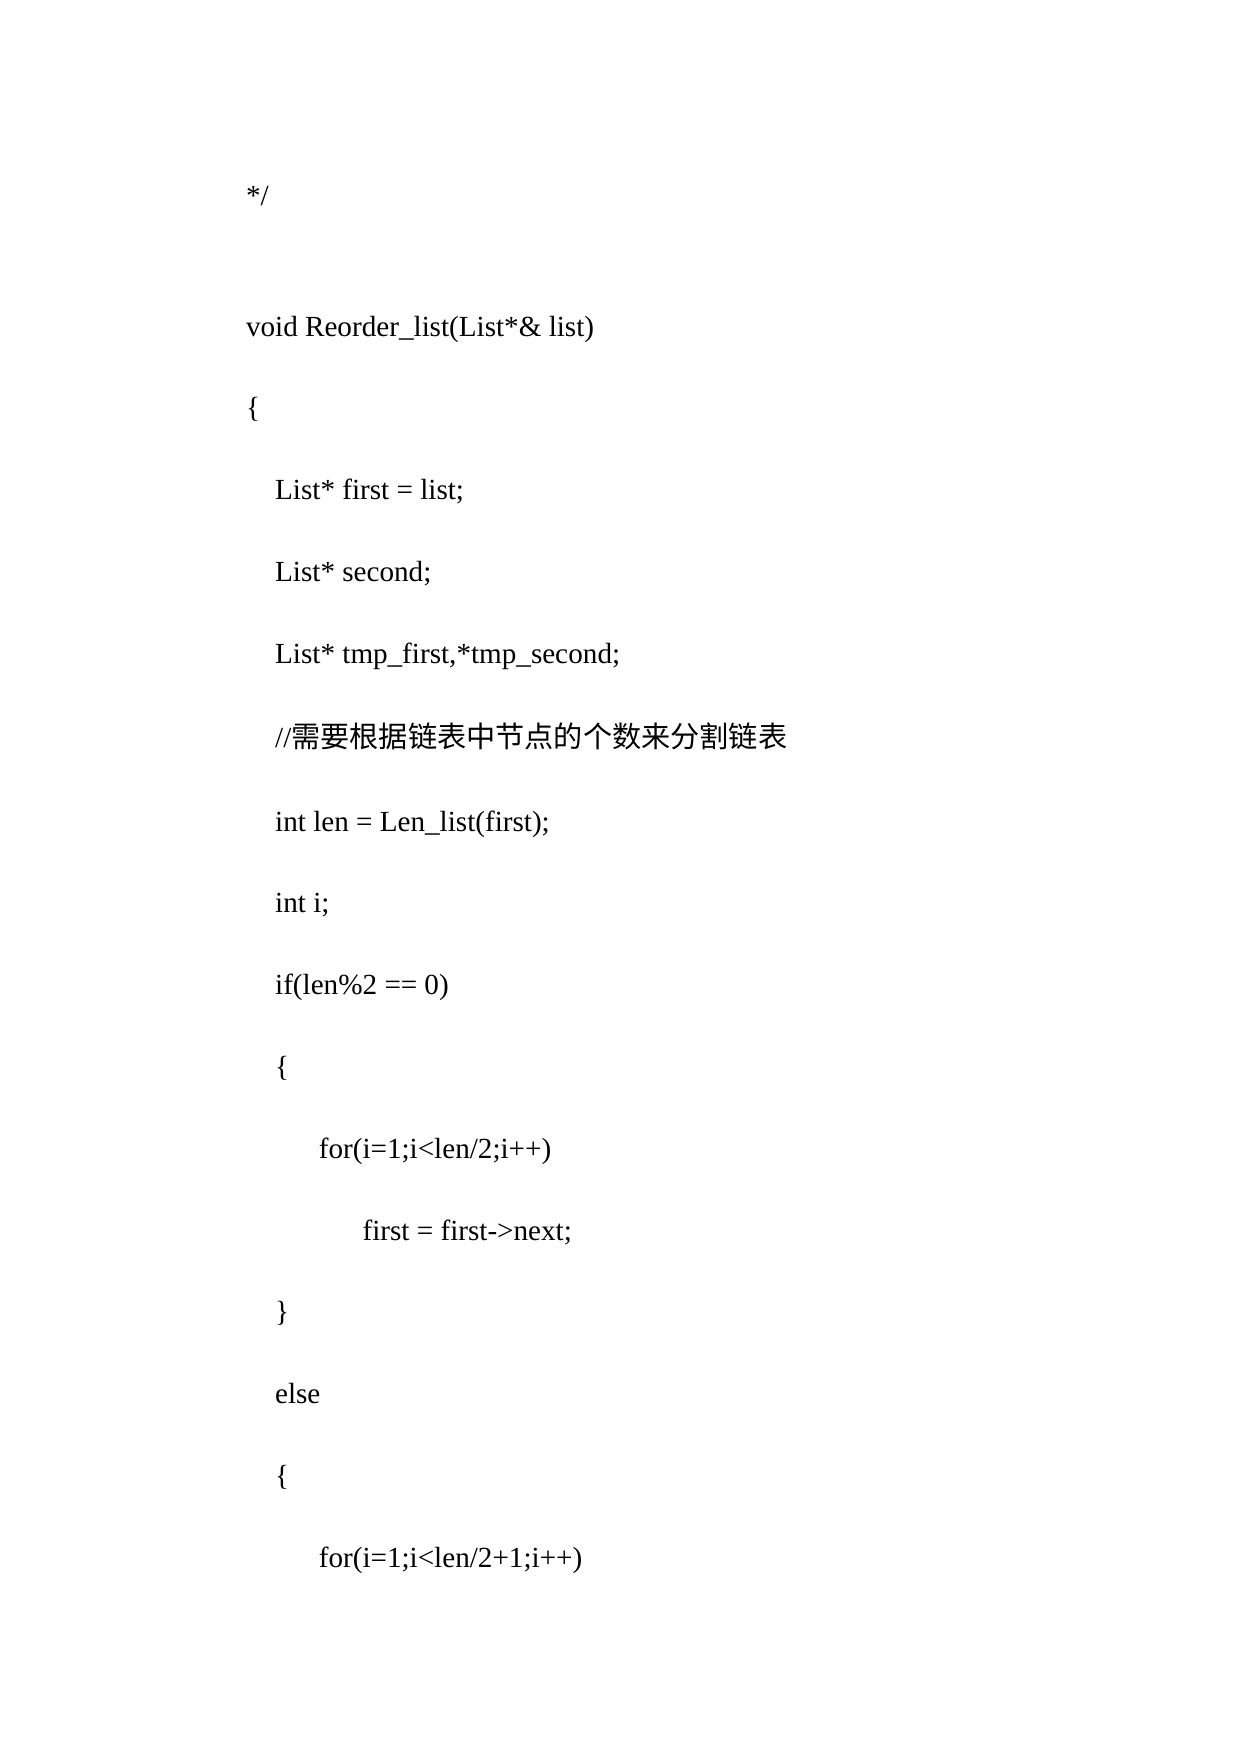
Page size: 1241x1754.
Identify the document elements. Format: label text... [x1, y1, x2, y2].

text for(i=1;i<len/2+1;i++) [246, 1524, 1053, 1589]
text { [246, 1442, 1053, 1507]
text void Reorder_list(List*& list) [246, 293, 1053, 358]
text int i; [246, 870, 1053, 935]
text else [246, 1360, 1053, 1425]
text { [246, 375, 1053, 440]
text int len = Len_list(first); [246, 788, 1053, 853]
text List* second; [246, 538, 1053, 603]
text if(len%2 == 0) [246, 952, 1053, 1017]
text */ [246, 162, 1053, 227]
text { [246, 1033, 1053, 1098]
text } [246, 1279, 1053, 1344]
text List* tmp_first,*tmp_second; [246, 620, 1053, 685]
text for(i=1;i<len/2;i++) [246, 1115, 1053, 1180]
text //需要根据链表中节点的个数来分割链表 [246, 702, 1053, 767]
text first = first->next; [246, 1197, 1053, 1262]
text List* first = list; [246, 457, 1053, 522]
